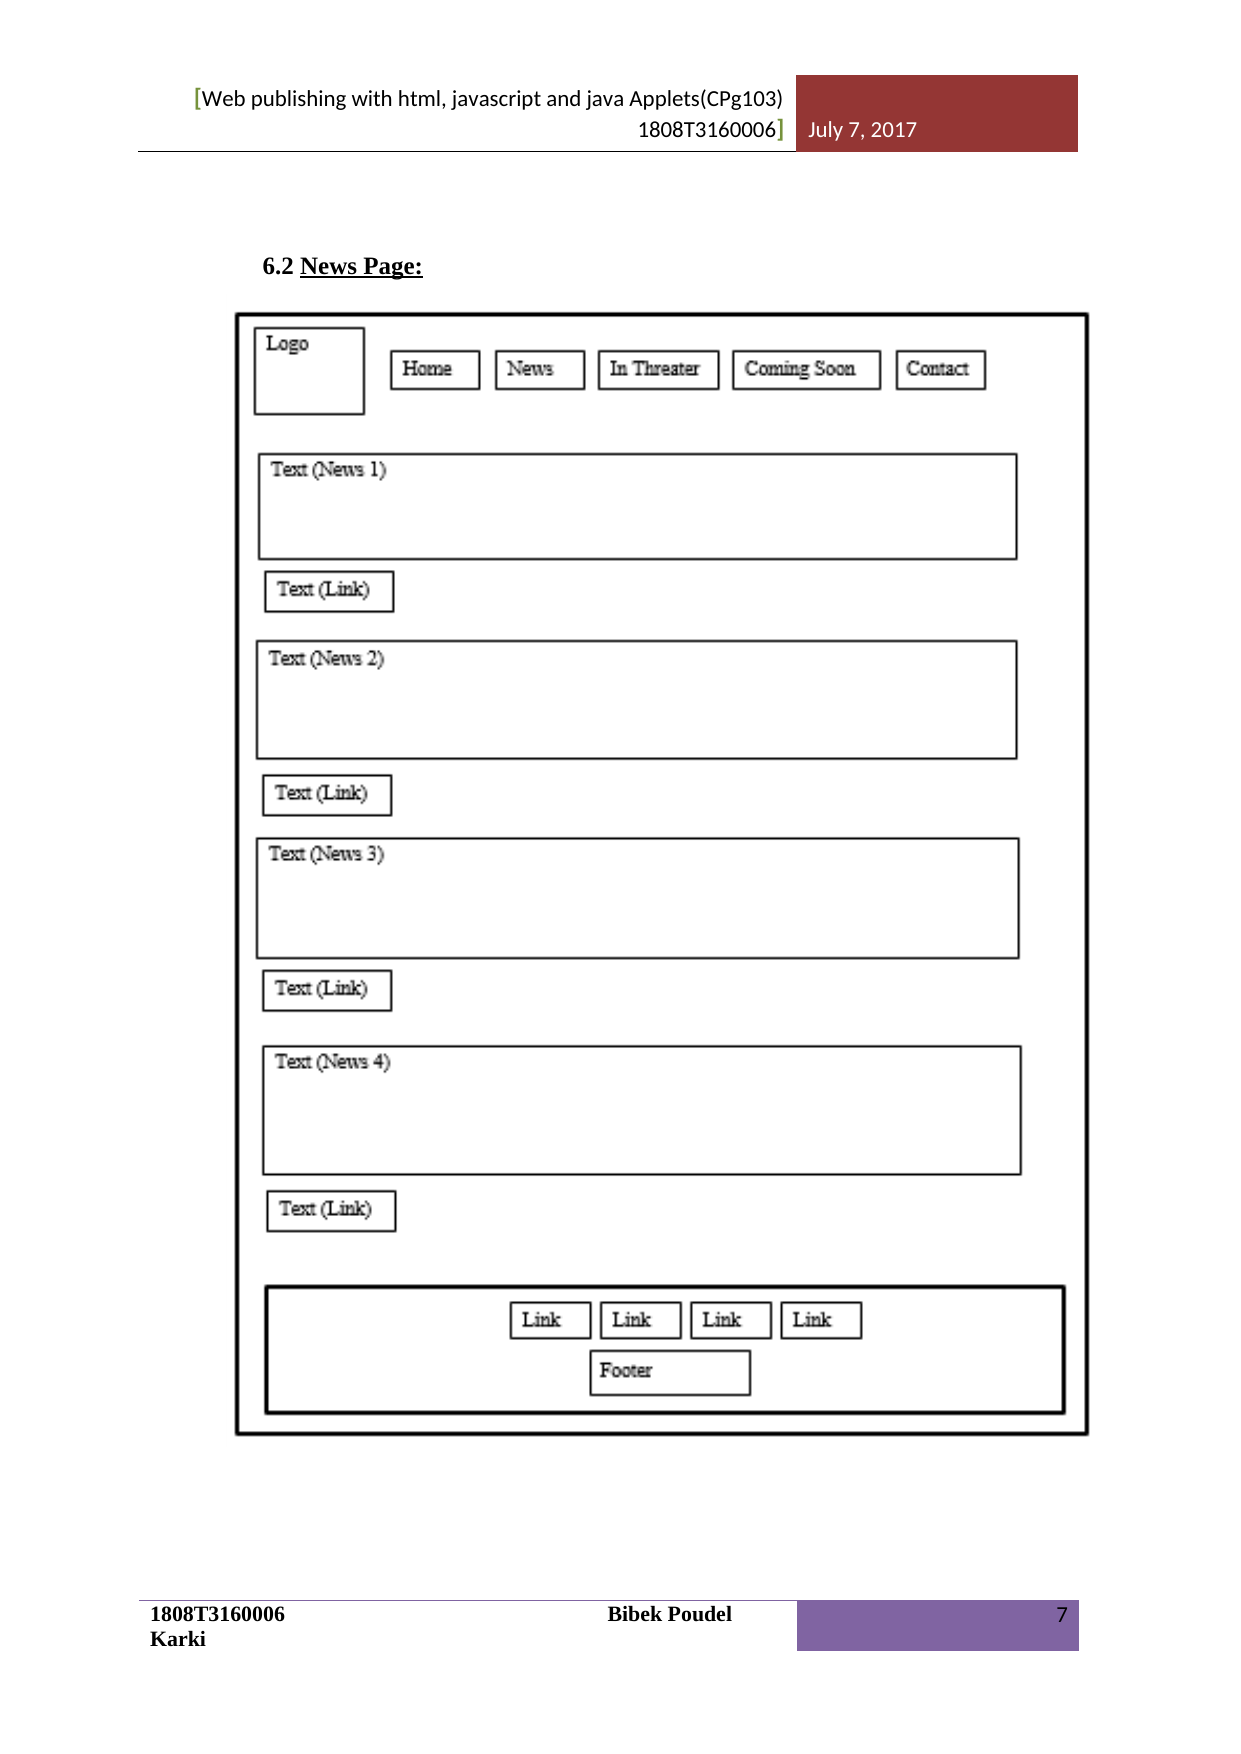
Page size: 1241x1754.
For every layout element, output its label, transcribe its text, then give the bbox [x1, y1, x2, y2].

picture [225, 294, 1100, 1447]
subtitle News Page: [262, 251, 1090, 280]
